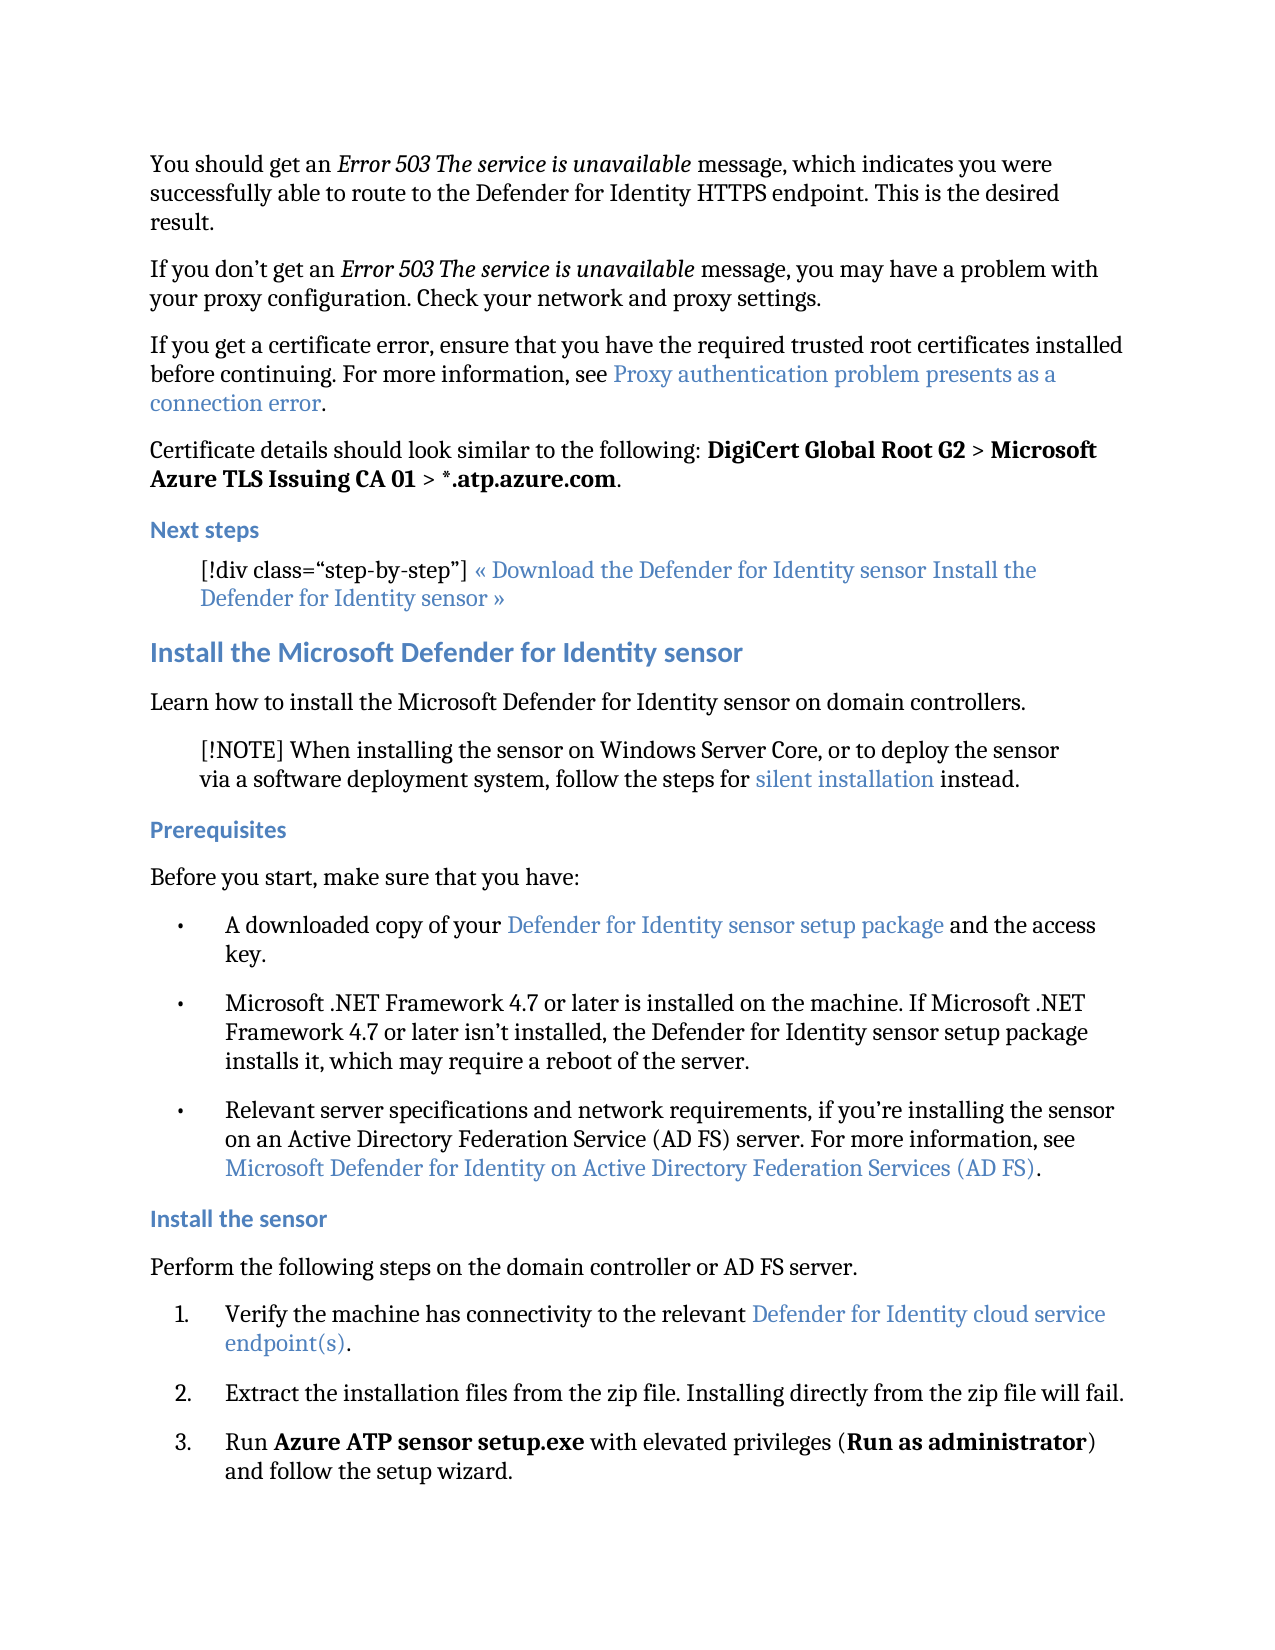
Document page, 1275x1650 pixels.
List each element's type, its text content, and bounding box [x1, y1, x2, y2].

subtitle Prerequisites [150, 814, 1125, 844]
list Run Azure ATP sensor setup.exe with elevated privileges (Run as administrator) and follow the setup wizard. [175, 1428, 1125, 1486]
subtitle Install the Microsoft Defender for Identity sensor [150, 634, 1125, 669]
subtitle Install the sensor [150, 1203, 1125, 1234]
text If you get a certificate error, ensure that you have the required trusted root certificates installed before continuing. For more information, see Proxy authentication problem presents as a connection error. [150, 331, 1125, 417]
text [!NOTE] When installing the sensor on Windows Server Core, or to deploy the sensor via a software deployment system, follow the steps for silent installation instead. [200, 736, 1075, 793]
subtitle Next steps [150, 514, 1125, 545]
list Extract the installation files from the zip file. Installing directly from the zip file will fail. [175, 1378, 1125, 1407]
list Microsoft .NET Framework 4.7 or later is installed on the machine. If Microsoft .NET Framework 4.7 or later isn’t installed, the Defender for Identity sensor setup package installs it, which may require a reboot of the server. [175, 989, 1125, 1075]
list Relevant server specifications and network requirements, if you’re installing the sensor on an Active Directory Federation Service (AD FS) server. For more information, see Microsoft Defender for Identity on Active Directory Federation Services (AD FS). [175, 1096, 1125, 1182]
text You should get an Error 503 The service is unavailable message, which indicates you were successfully able to route to the Defender for Identity HTTPS endpoint. This is the desired result. [150, 150, 1125, 236]
text Certificate details should look similar to the following: DigiCert Global Root G2 > Microsoft Azure TLS Issuing CA 01 > *.atp.azure.com. [150, 436, 1125, 494]
text Before you start, make sure that you have: [150, 863, 1125, 892]
text Learn how to install the Microsoft Defender for Identity sensor on domain controllers. [150, 688, 1125, 717]
text [!div class=“step-by-step”] « Download the Defender for Identity sensor Install the Defender for Identity sensor » [200, 556, 1075, 613]
text Perform the following steps on the domain controller or AD FS server. [150, 1253, 1125, 1281]
text If you don’t get an Error 503 The service is unavailable message, you may have a problem with your proxy configuration. Check your network and proxy settings. [150, 255, 1125, 312]
list Verify the machine has connectivity to the relevant Defender for Identity cloud service endpoint(s). [175, 1300, 1125, 1358]
list A downloaded copy of your Defender for Identity sensor setup package and the access key. [175, 911, 1125, 968]
